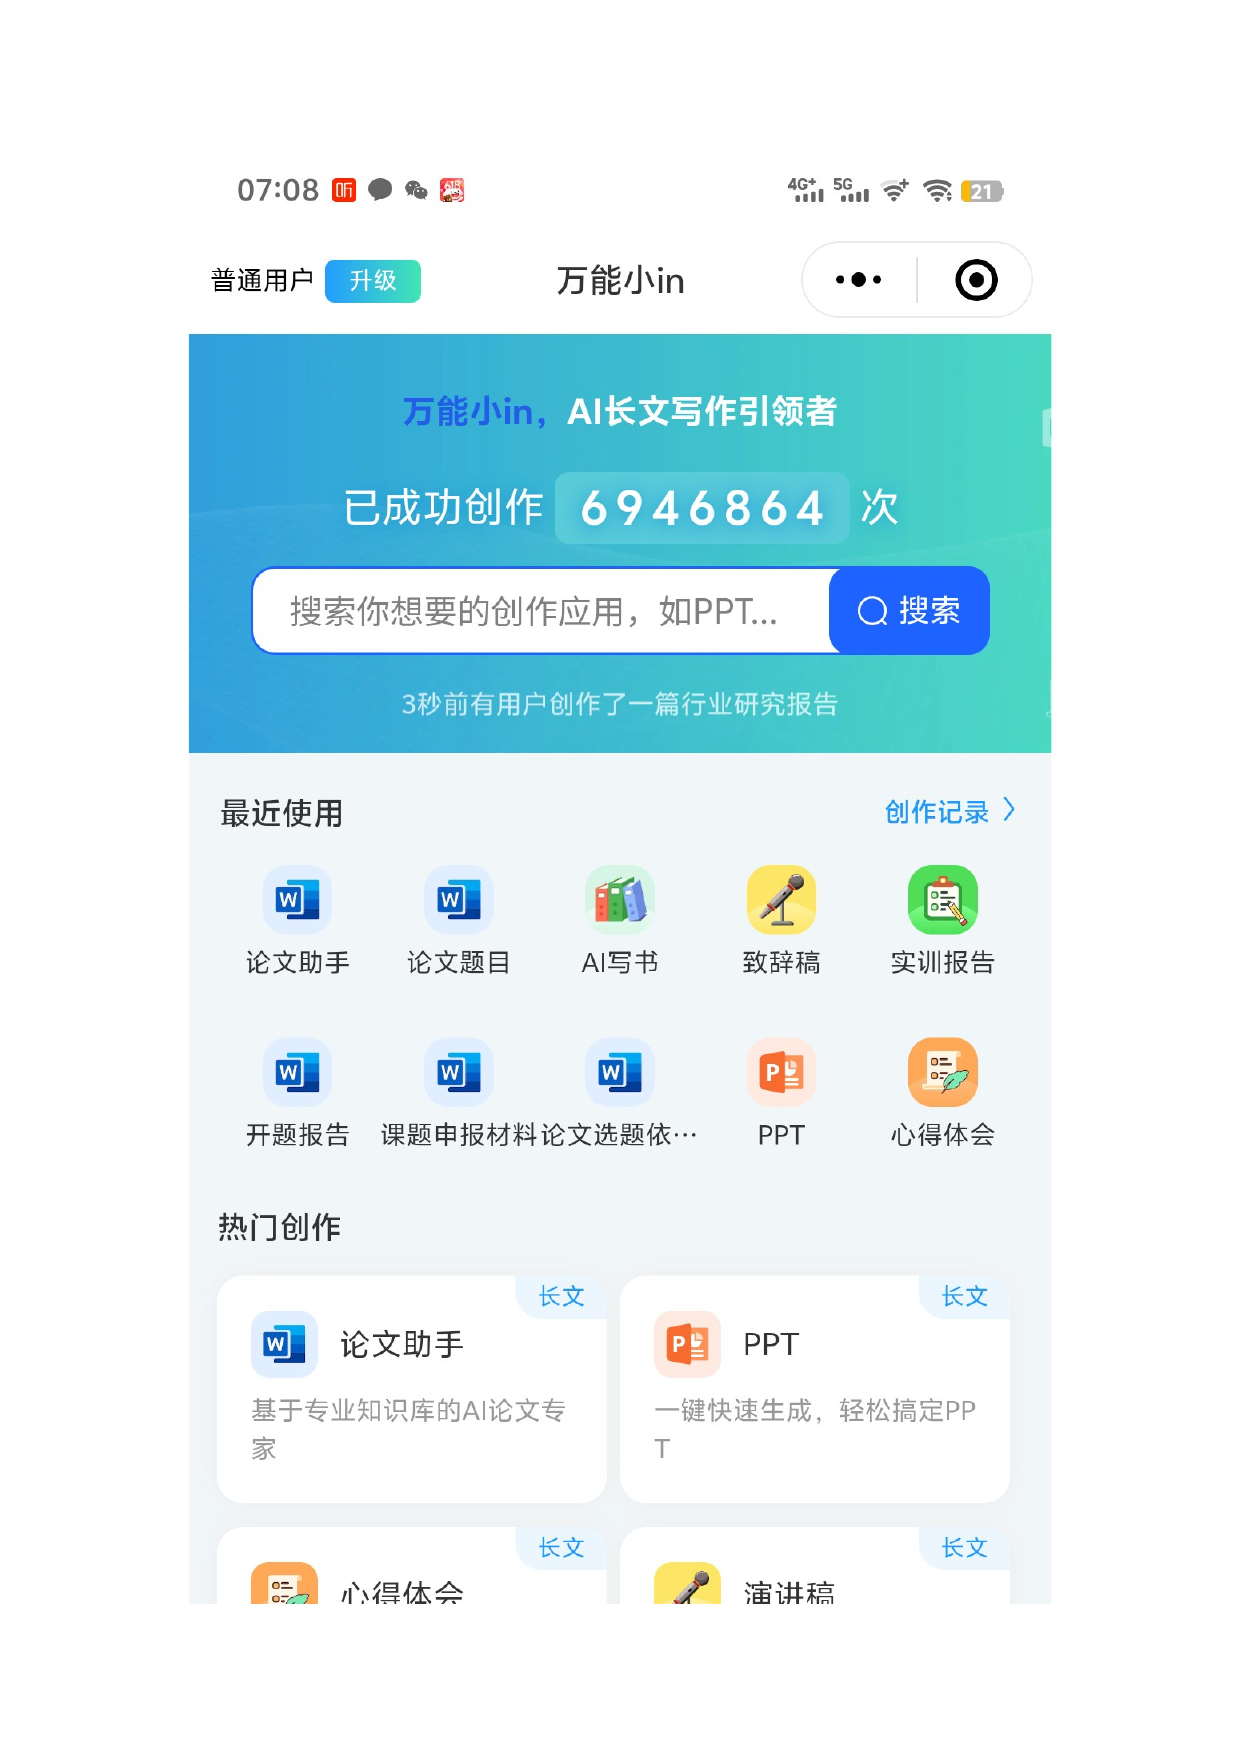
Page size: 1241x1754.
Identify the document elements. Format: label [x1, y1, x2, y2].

picture [188, 150, 1052, 1604]
